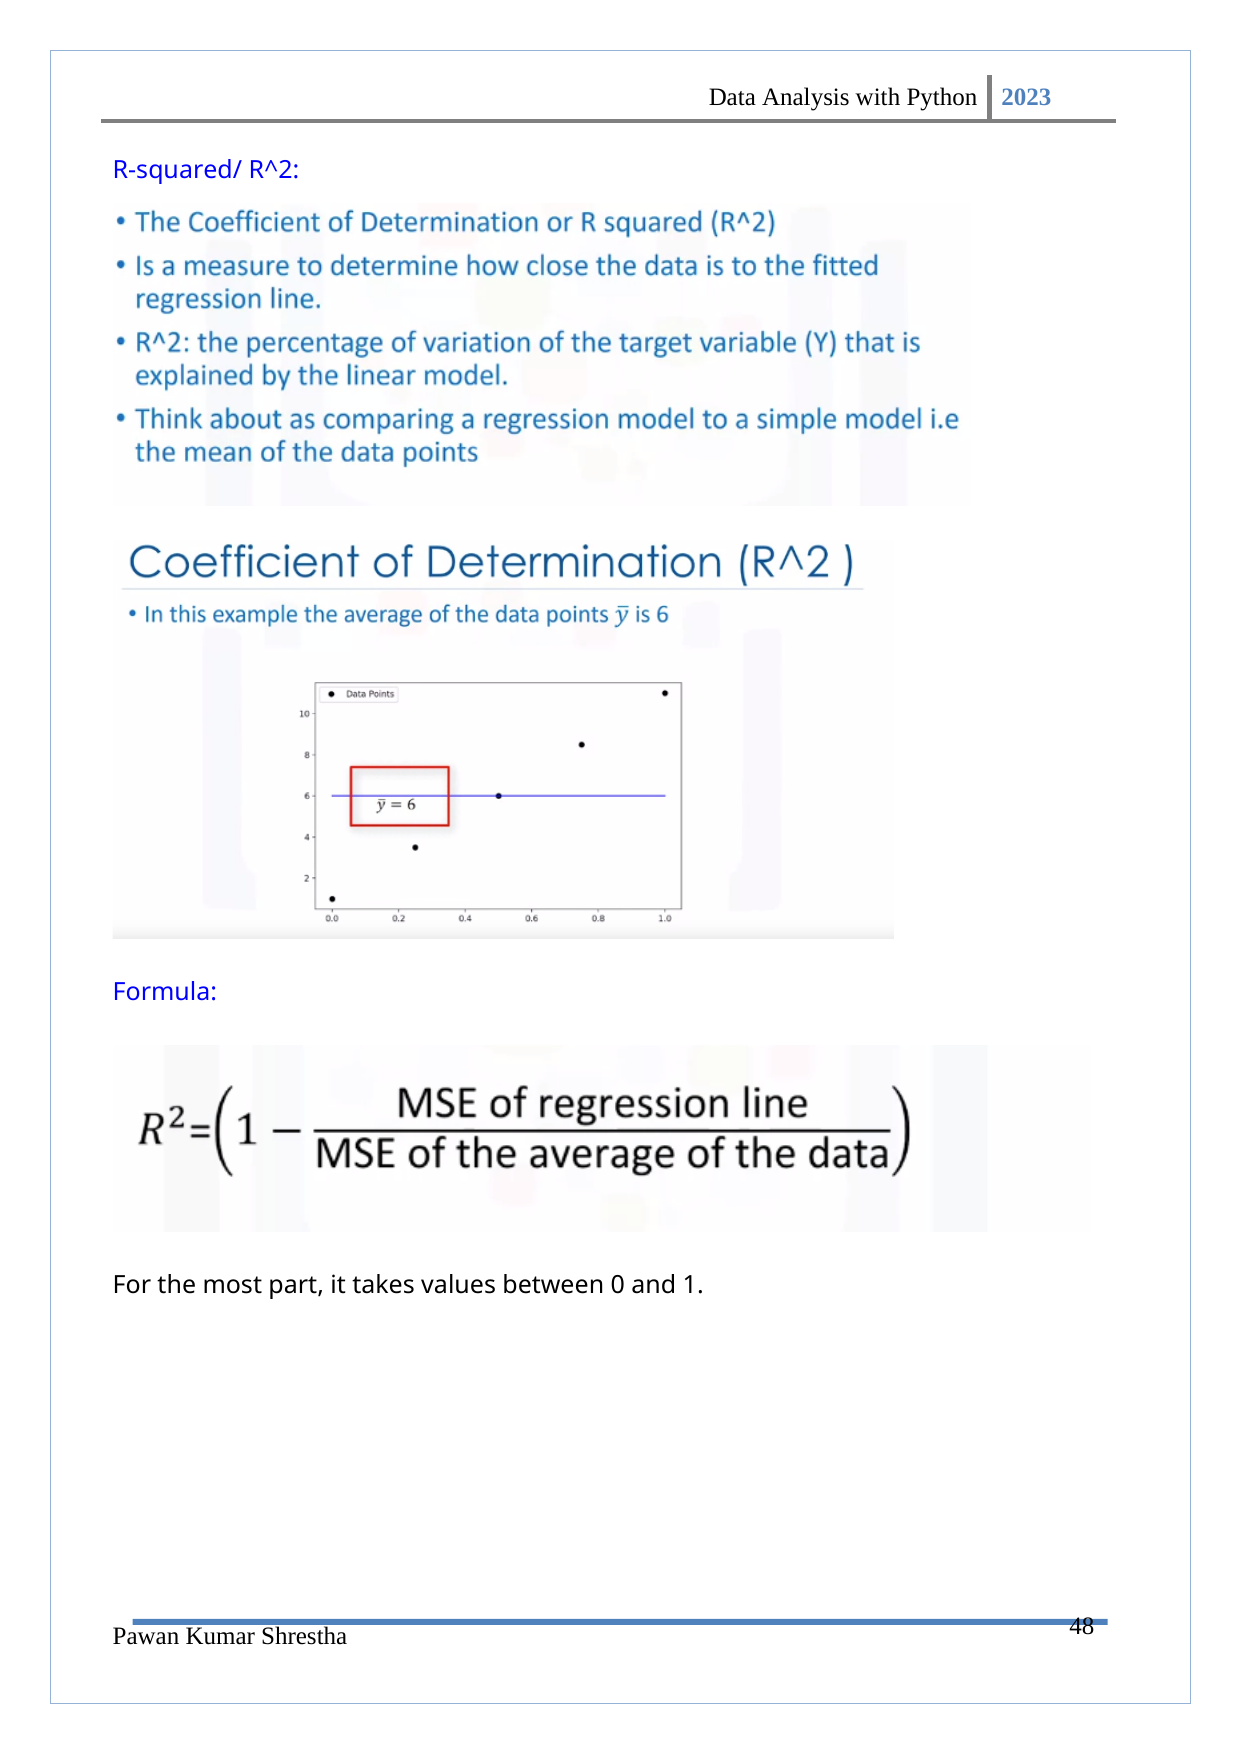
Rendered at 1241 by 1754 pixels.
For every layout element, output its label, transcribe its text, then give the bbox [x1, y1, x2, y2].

picture [112, 540, 894, 939]
picture [112, 203, 972, 506]
picture [112, 1045, 1091, 1232]
subtitle R-squared/ R^2: [112, 152, 1128, 186]
text For the most part, it takes values between 0 and 1. [112, 1267, 1128, 1301]
text Formula: [112, 974, 1128, 1008]
